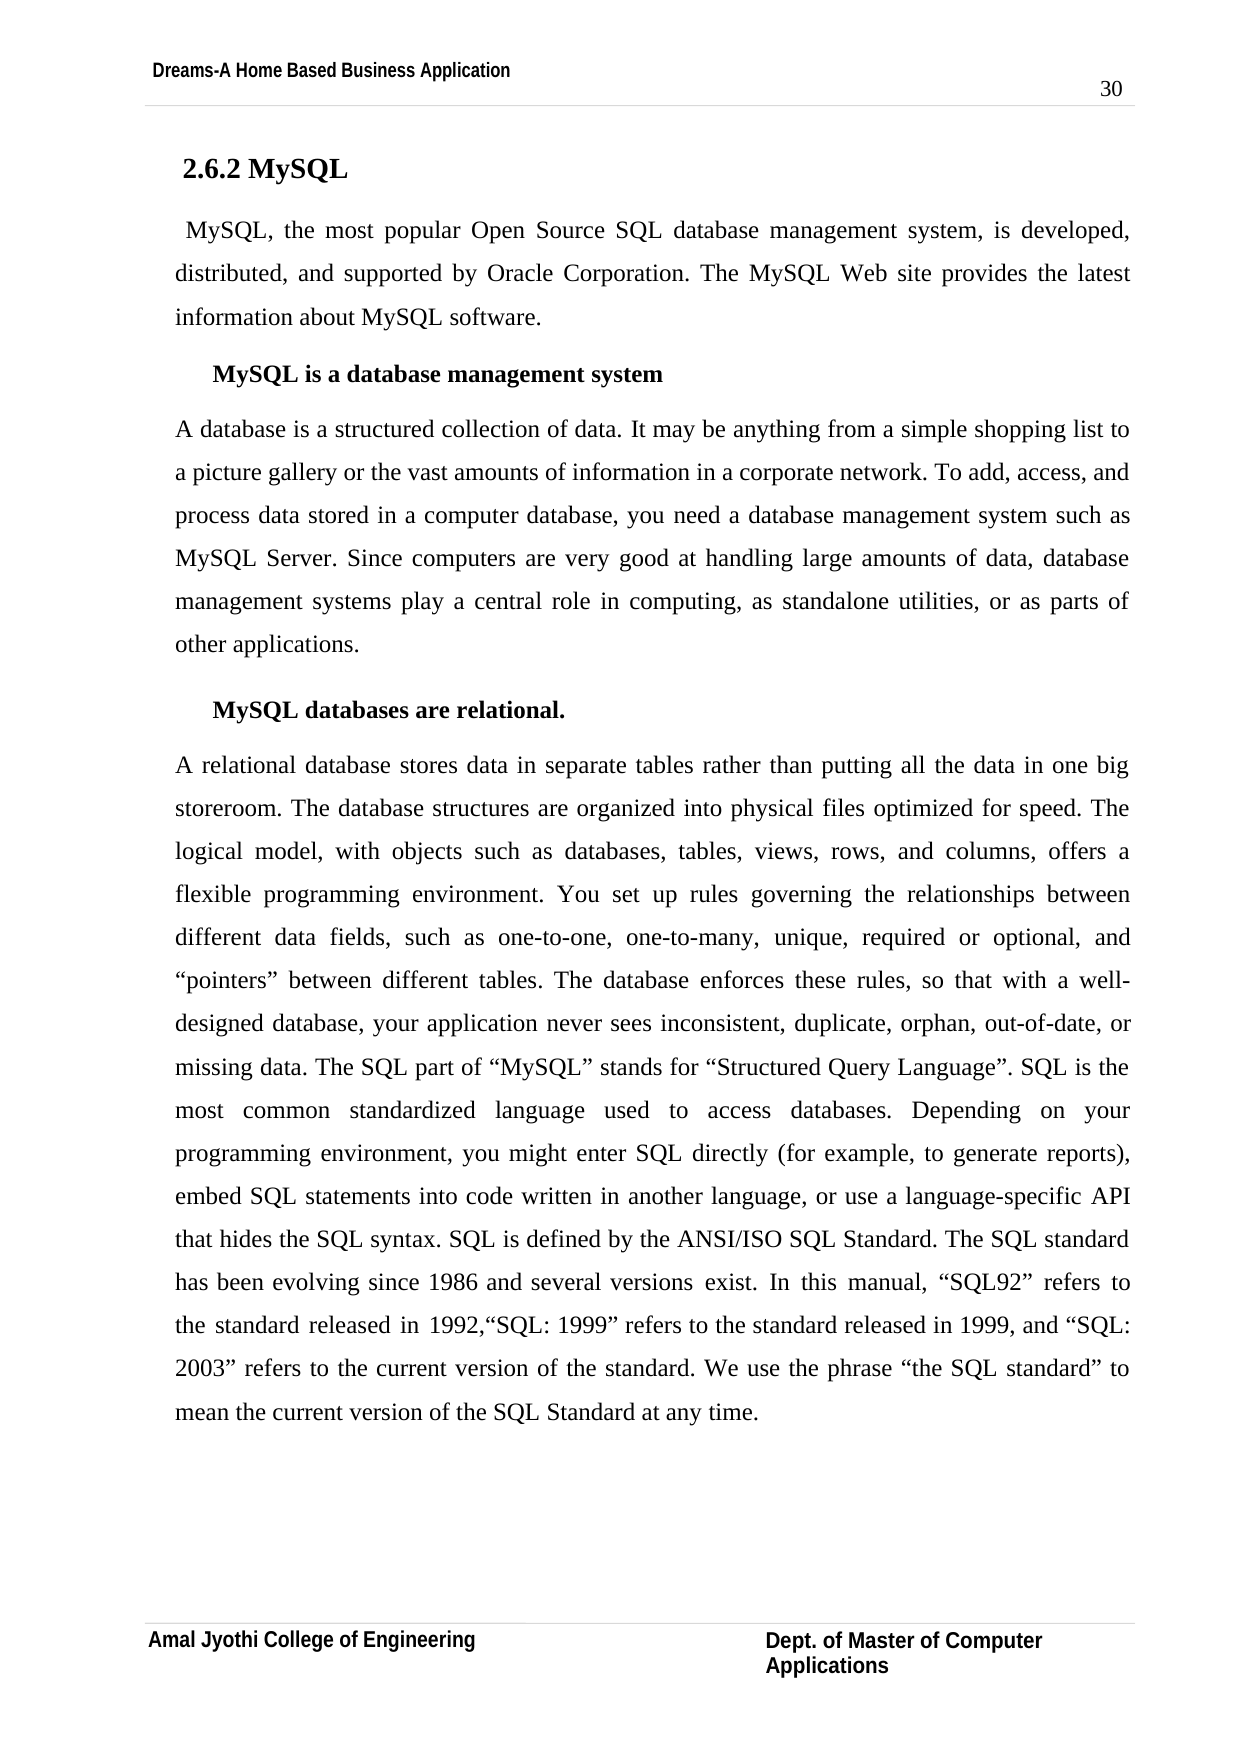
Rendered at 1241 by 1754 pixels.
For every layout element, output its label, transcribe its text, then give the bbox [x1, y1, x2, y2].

text MySQL, the most popular Open Source SQL database management system, is developed, distributed, and supported by Oracle Corporation. The MySQL Web site provides the latest information about MySQL software. [175, 215, 1131, 330]
subtitle MySQL databases are relational. [175, 695, 987, 723]
list MySQL is a database management system [175, 359, 1131, 388]
subtitle 2.6.2 MySQL [175, 151, 987, 184]
text A database is a structured collection of data. It may be anything from a simple shopping list to a picture gallery or the vast amounts of information in a corporate network. To add, access, and process data stored in a computer database, you need a database management system such as MySQL Server. Since computers are very good at handling large amounts of data, database management systems play a central role in computing, as standalone utilities, or as parts of other applications. [175, 414, 1131, 658]
text A relational database stores data in separate tables rather than putting all the data in one big storeroom. The database structures are organized into physical files optimized for speed. The logical model, with objects such as databases, tables, views, rows, and columns, offers a flexible programming environment. You set up rules governing the relationships between different data fields, such as one-to-one, one-to-many, unique, required or optional, and “pointers” between different tables. The database enforces these rules, so that with a well-designed database, your application never sees inconsistent, duplicate, orphan, out-of-date, or missing data. The SQL part of “MySQL” stands for “Structured Query Language”. SQL is the most common standardized language used to access databases. Depending on your programming environment, you might enter SQL directly (for example, to generate reports), embed SQL statements into code written in another language, or use a language-specific API that hides the SQL syntax. SQL is defined by the ANSI/ISO SQL Standard. The SQL standard has been evolving since 1986 and several versions exist. In this manual, “SQL92” refers to the standard released in 1992,“SQL: 1999” refers to the standard released in 1999, and “SQL: 2003” refers to the current version of the standard. We use the phrase “the SQL standard” to mean the current version of the SQL Standard at any time. [175, 750, 1131, 1425]
